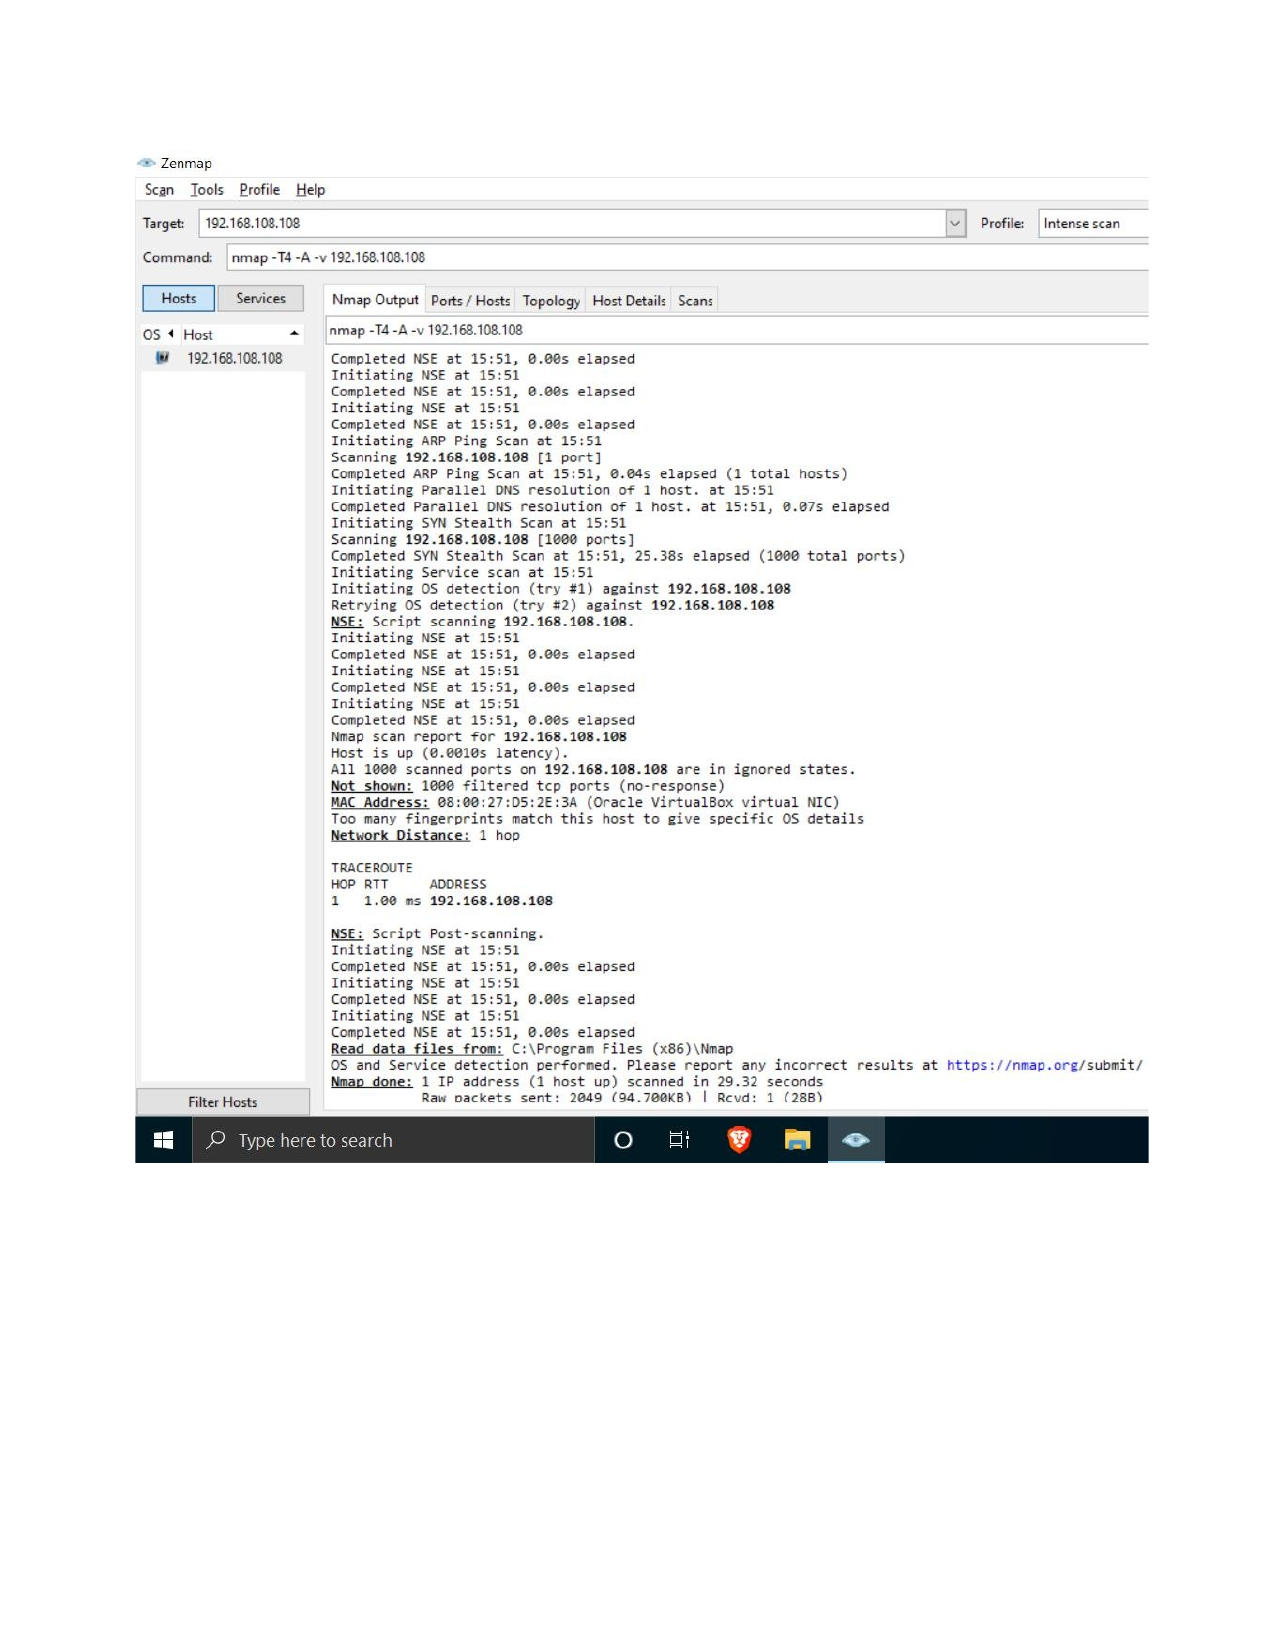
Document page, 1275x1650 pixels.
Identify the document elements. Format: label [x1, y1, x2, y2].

picture [135, 150, 1149, 1163]
